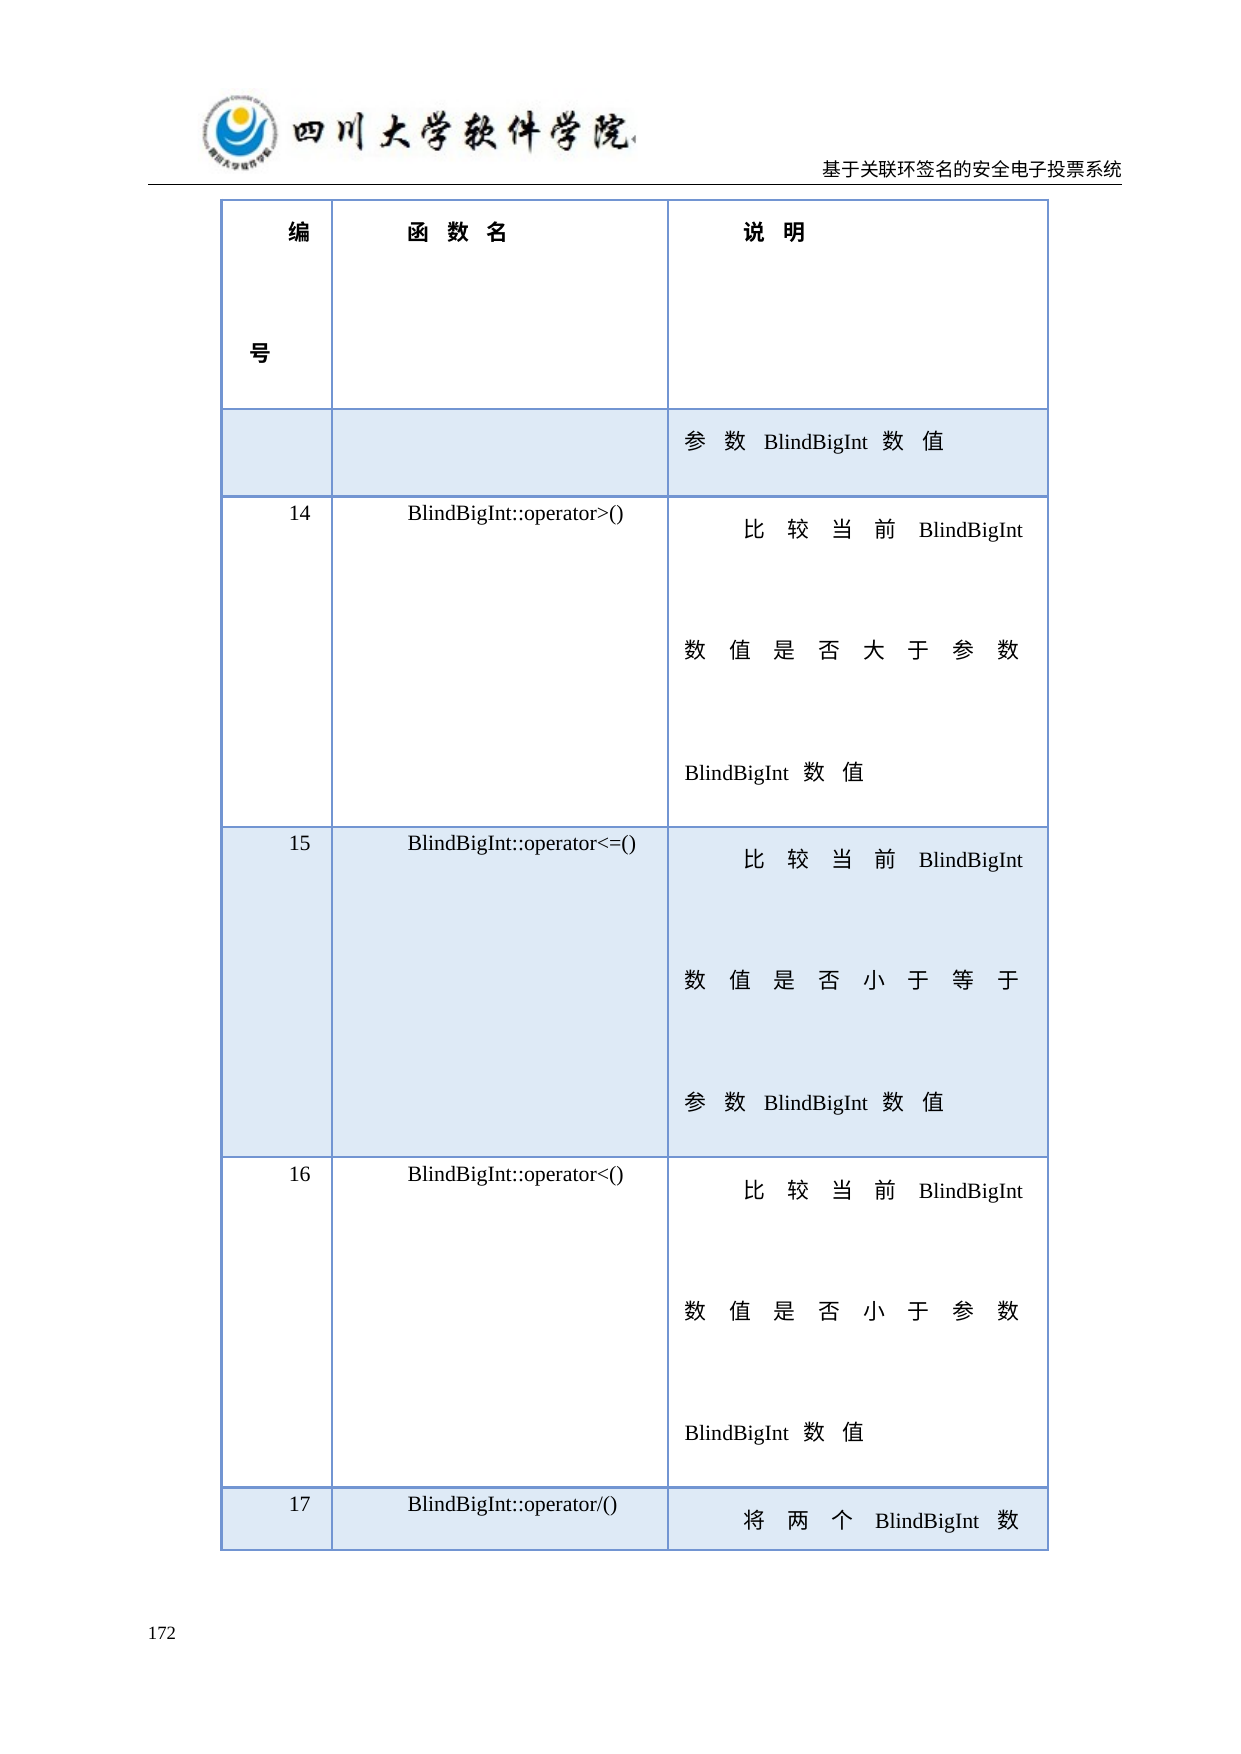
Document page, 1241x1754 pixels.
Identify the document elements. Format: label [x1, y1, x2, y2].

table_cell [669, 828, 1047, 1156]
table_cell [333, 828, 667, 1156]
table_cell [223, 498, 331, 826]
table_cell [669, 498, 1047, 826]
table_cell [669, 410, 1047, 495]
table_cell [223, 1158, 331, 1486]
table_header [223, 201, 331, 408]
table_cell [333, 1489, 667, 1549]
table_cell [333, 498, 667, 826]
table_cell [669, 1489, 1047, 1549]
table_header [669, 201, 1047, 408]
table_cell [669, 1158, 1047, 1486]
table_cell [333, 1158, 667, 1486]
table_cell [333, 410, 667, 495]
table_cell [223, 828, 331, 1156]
picture [197, 88, 639, 177]
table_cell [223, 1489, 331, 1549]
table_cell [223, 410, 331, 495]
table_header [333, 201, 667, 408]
